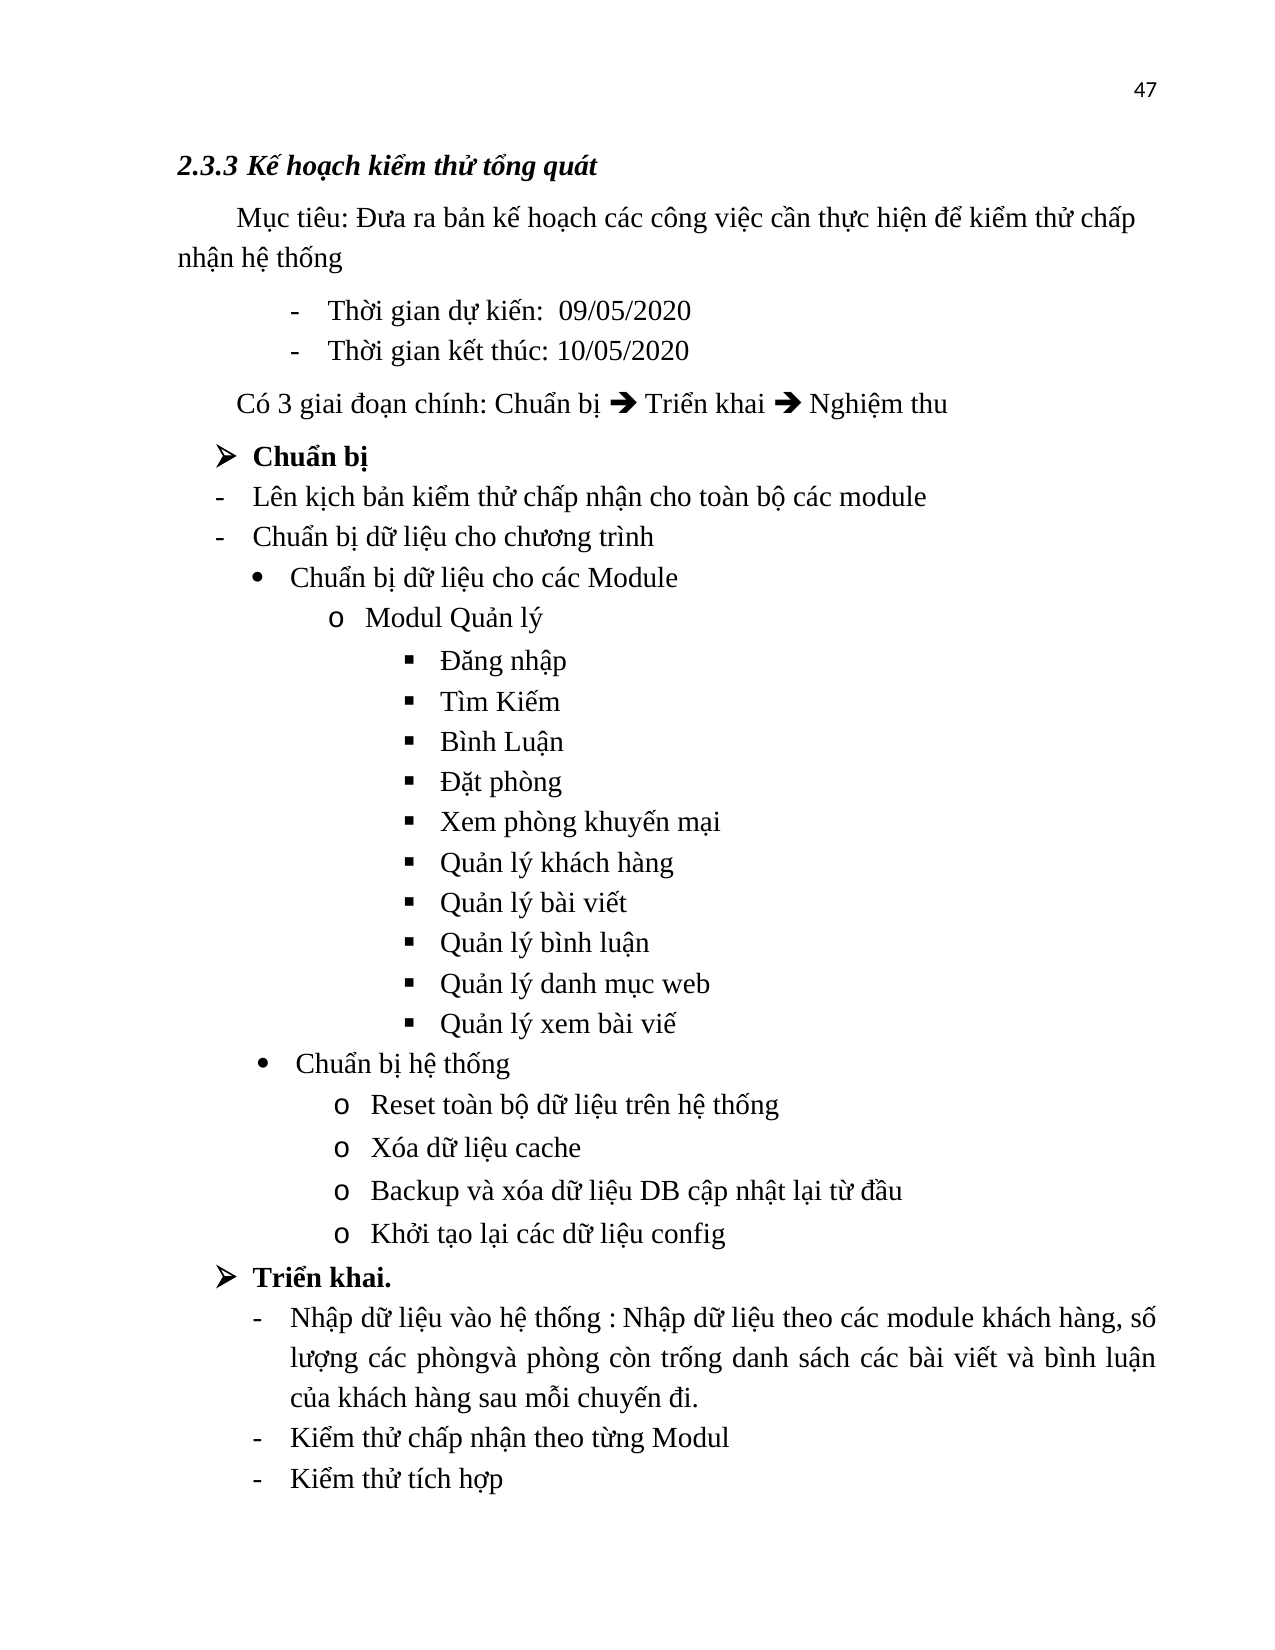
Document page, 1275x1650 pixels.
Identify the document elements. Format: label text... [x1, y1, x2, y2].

list Xem phòng khuyến mại [402, 804, 1157, 838]
list Thời gian dự kiến: 09/05/2020 [290, 293, 1157, 327]
text Có 3 giai đoạn chính: Chuẩn bị Triển khai Nghiệm thu [177, 386, 1157, 420]
list Tìm Kiếm [402, 684, 1157, 717]
list Chuẩn bị hệ thống [258, 1046, 1157, 1080]
list Lên kịch bản kiểm thử chấp nhận cho toàn bộ các module [215, 479, 1157, 513]
list Chuẩn bị [215, 439, 1157, 473]
text Mục tiêu: Đưa ra bản kế hoạch các công việc cần thực hiện để kiểm thử chấp nhận hệ thống [177, 200, 1157, 274]
list Quản lý bình luận [402, 926, 1157, 959]
list Bình Luận [402, 724, 1157, 758]
list Quản lý danh mục web [402, 966, 1157, 999]
list Kiểm thử tích hợp [252, 1461, 1157, 1494]
list Modul Quản lý [327, 600, 1157, 636]
list Xóa dữ liệu cache [333, 1130, 1157, 1166]
list Quản lý bài viết [402, 885, 1157, 919]
list Chuẩn bị dữ liệu cho chương trình [215, 519, 1157, 553]
list Backup và xóa dữ liệu DB cập nhật lại từ đầu [333, 1173, 1157, 1209]
list Reset toàn bộ dữ liệu trên hệ thống [333, 1087, 1157, 1123]
subtitle 2.3.3 Kế hoạch kiểm thử tổng quát [177, 148, 1157, 181]
list Quản lý khách hàng [402, 845, 1157, 878]
list Thời gian kết thúc: 10/05/2020 [290, 333, 1157, 367]
list Đăng nhập [402, 643, 1157, 677]
list Nhập dữ liệu vào hệ thống : Nhập dữ liệu theo các module khách hàng, số lượng các phòngvà phòng còn trống danh sách các bài viết và bình luận của khách hàng sau mỗi chuyến đi. [252, 1300, 1157, 1414]
list Quản lý xem bài viế [402, 1006, 1157, 1040]
list Triển khai. [215, 1260, 1157, 1293]
list Kiểm thử chấp nhận theo từng Modul [252, 1421, 1157, 1454]
list Đặt phòng [402, 764, 1157, 798]
list Khởi tạo lại các dữ liệu config [333, 1216, 1157, 1252]
list Chuẩn bị dữ liệu cho các Module [252, 560, 1157, 593]
